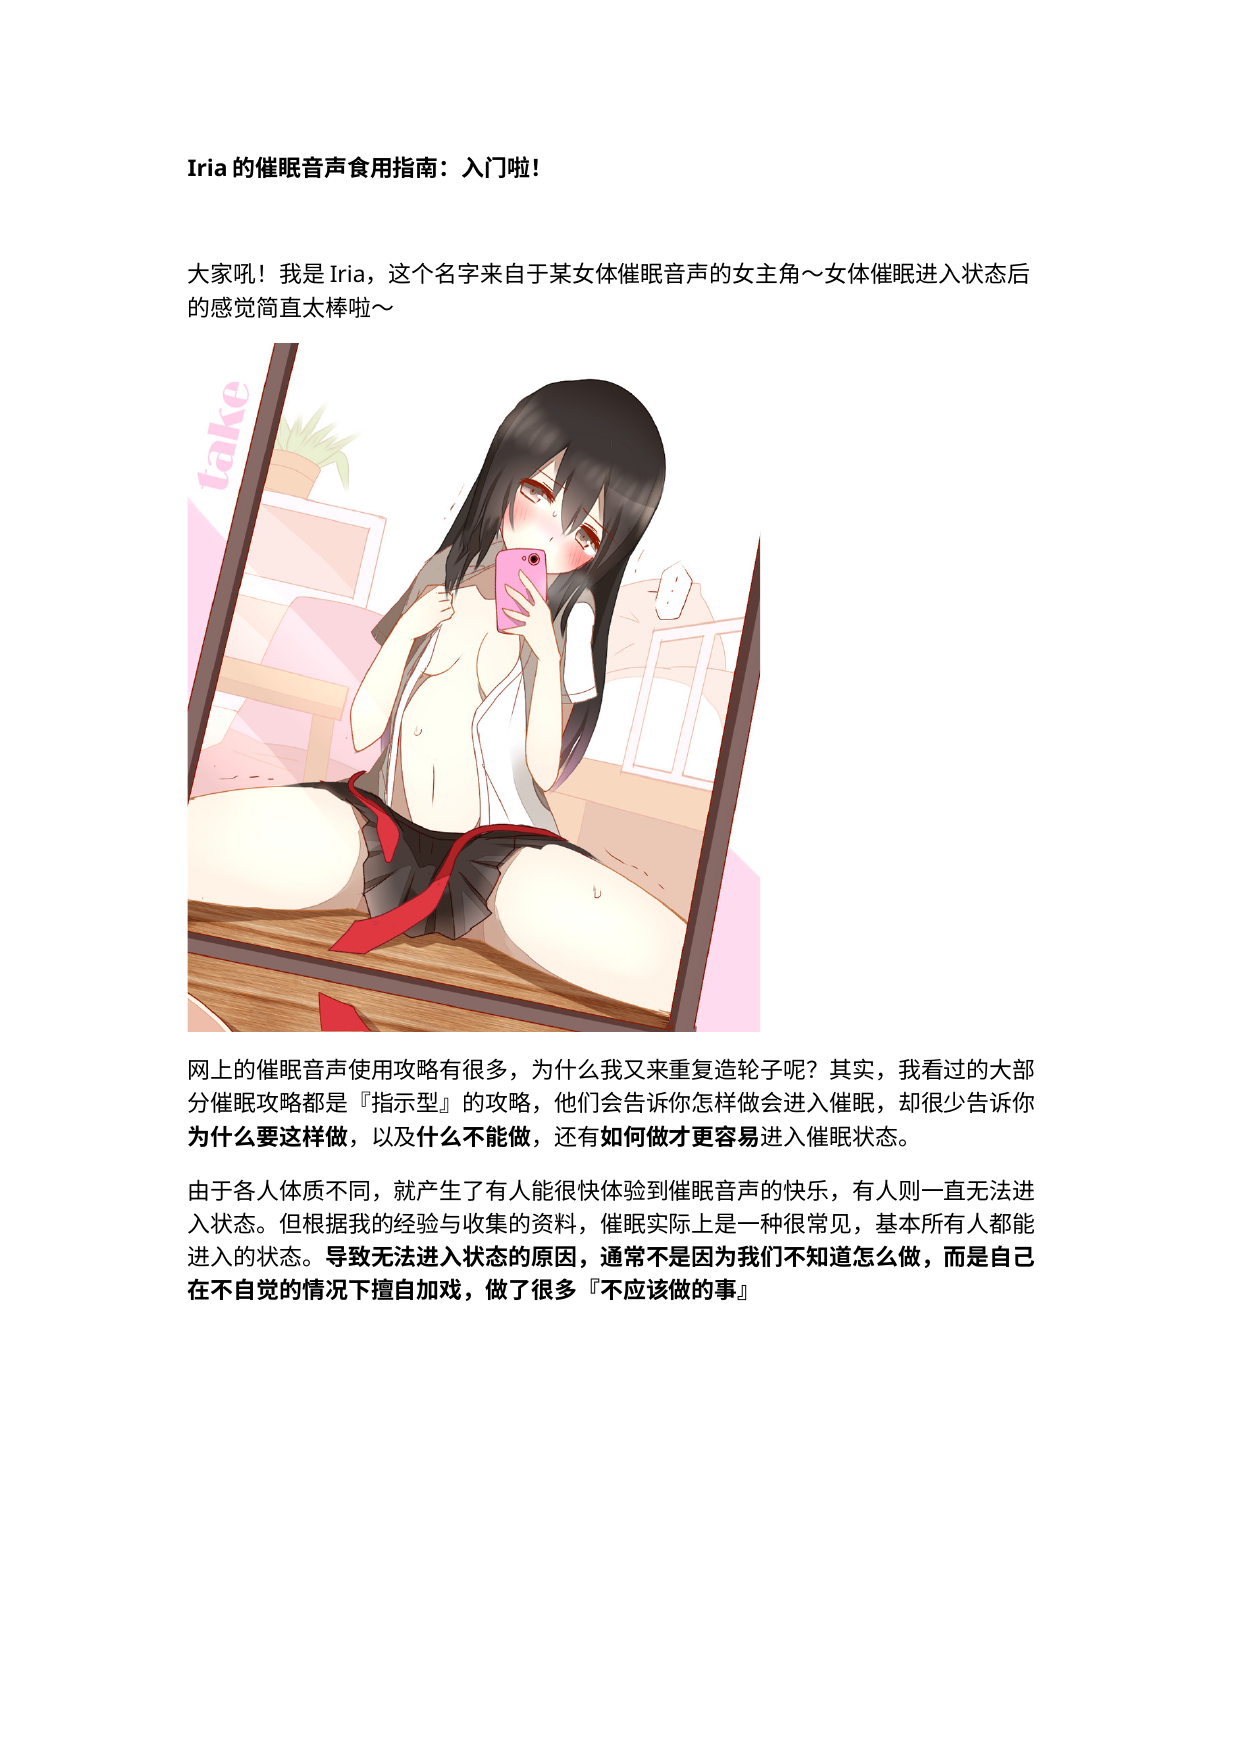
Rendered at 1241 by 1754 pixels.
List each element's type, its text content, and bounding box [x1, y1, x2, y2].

picture [187, 343, 761, 1032]
text 由于各人体质不同，就产生了有人能很快体验到催眠音声的快乐，有人则一直无法进入状态。但根据我的经验与收集的资料，催眠实际上是一种很常见，基本所有人都能进入的状态。导致无法进入状态的原因，通常不是因为我们不知道怎么做，而是自己在不自觉的情况下擅自加戏，做了很多『不应该做的事』 [187, 1172, 1053, 1305]
text Iria的催眠音声食用指南：入门啦！ [187, 150, 1053, 183]
text 大家吼！我是Iria，这个名字来自于某女体催眠音声的女主角～女体催眠进入状态后的感觉简直太棒啦～ [187, 256, 1053, 323]
text 网上的催眠音声使用攻略有很多，为什么我又来重复造轮子呢？其实，我看过的大部分催眠攻略都是『指示型』的攻略，他们会告诉你怎样做会进入催眠，却很少告诉你为什么要这样做，以及什么不能做，还有如何做才更容易进入催眠状态。 [187, 1052, 1053, 1152]
